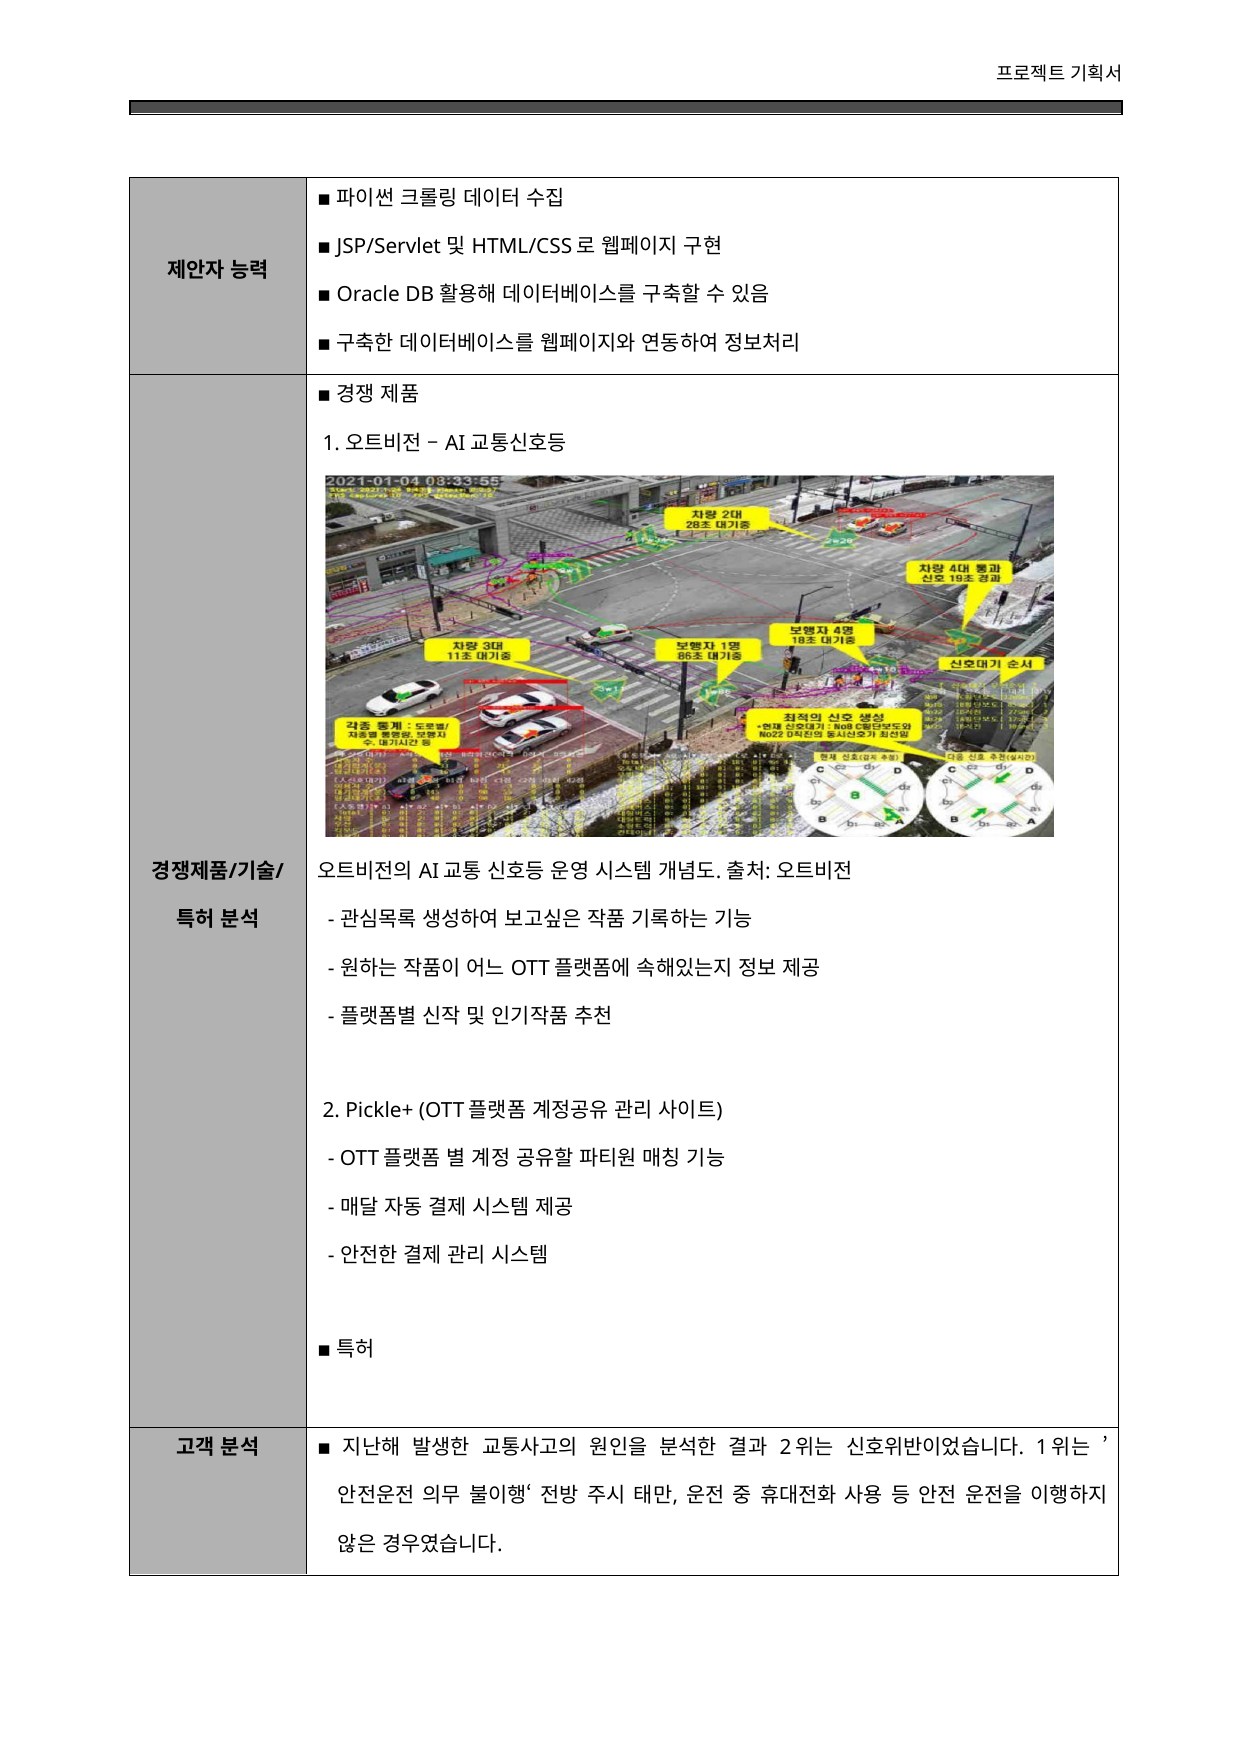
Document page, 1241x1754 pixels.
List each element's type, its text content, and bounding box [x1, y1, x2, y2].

picture [322, 474, 1054, 837]
table_cell 고객 분석 [130, 1428, 306, 1574]
table_header 제안자 능력 [130, 178, 306, 374]
table_cell ▪ 경쟁 제품 1. 오트비전 – AI 교통신호등 오트비전의 AI교통 신호등 운영 시스템 개념도. 출처: 오트비전 - 관심목록 생성하여 보고싶은 작품 기록하는 기능 - 원하는 작품이 어느 OTT플랫폼에 속해있는지 정보 제공 - 플랫폼별 신작 및 인기작품 추천 2. Pickle+ (OTT플랫폼 계정공유 관리 사이트) - OTT플랫폼 별 계정 공유할 파티원 매칭 기능 - 매달 자동 결제 시스템 제공 - 안전한 결제 관리 시스템 ▪ 특허 [307, 375, 1118, 1426]
table_header ▪ 파이썬 크롤링 데이터 수집 ▪ JSP/Servlet 및 HTML/CSS로 웹페이지 구현 ▪ Oracle DB 활용해 데이터베이스를 구축할 수 있음 ▪ 구축한 데이터베이스를 웹페이지와 연동하여 정보처리 [307, 178, 1118, 374]
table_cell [307, 1428, 1118, 1574]
table_cell 경쟁제품/기술/특허 분석 [130, 375, 306, 1426]
